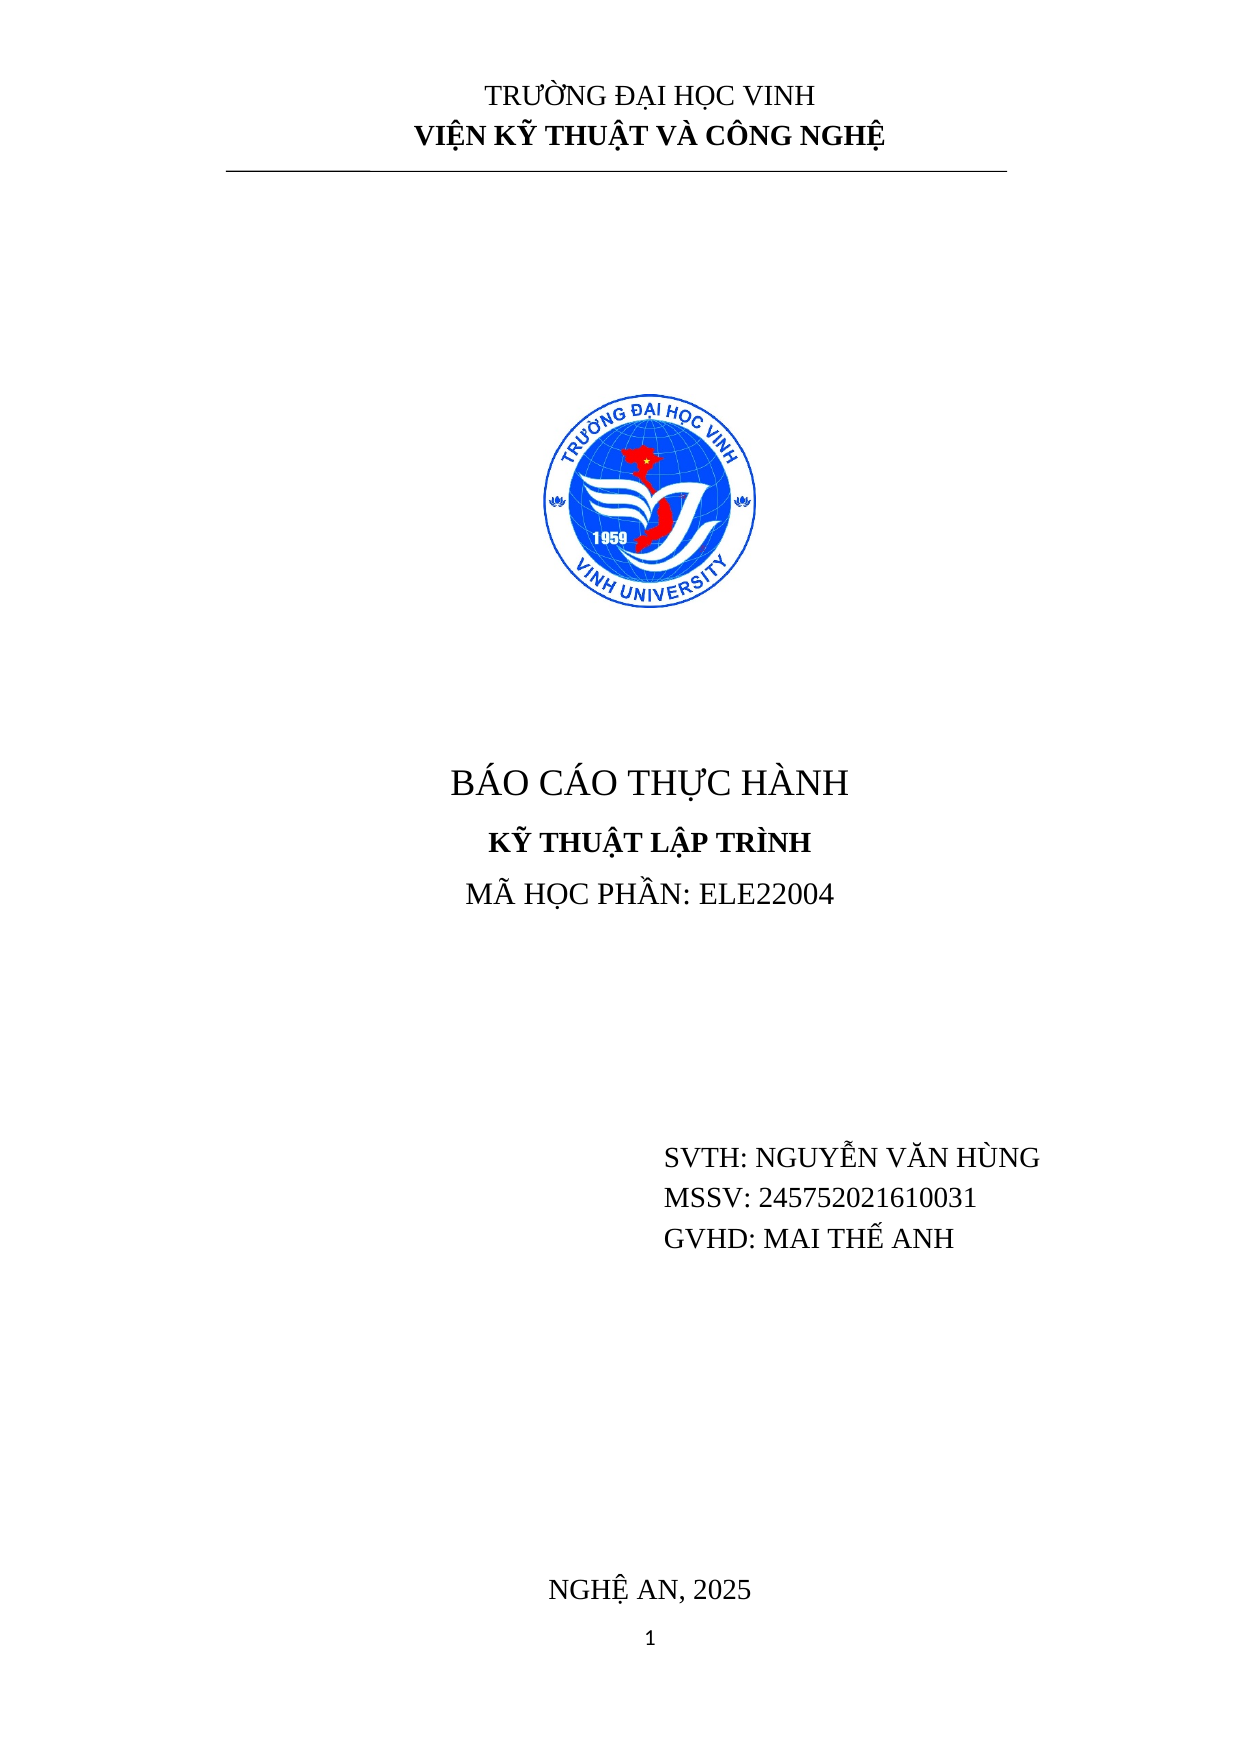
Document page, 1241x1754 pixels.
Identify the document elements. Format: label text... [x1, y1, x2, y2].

text BÁO CÁO THỰC HÀNH [177, 760, 1122, 803]
picture [543, 394, 756, 608]
text MSSV: 245752021610031 [552, 1181, 1122, 1214]
text SVTH: NGUYỄN VĂN HÙNG [552, 1140, 1122, 1174]
text KỸ THUẬT LẬP TRÌNH [177, 825, 1122, 858]
text MÃ HỌC PHẦN: ELE22004 [177, 875, 1122, 911]
text GVHD: MAI THẾ ANH [552, 1221, 1122, 1254]
text VIỆN KỸ THUẬT VÀ CÔNG NGHỆ [177, 118, 1122, 152]
text TRƯỜNG ĐẠI HỌC VINH [177, 78, 1122, 112]
text NGHỆ AN, 2025 [177, 1572, 1122, 1605]
